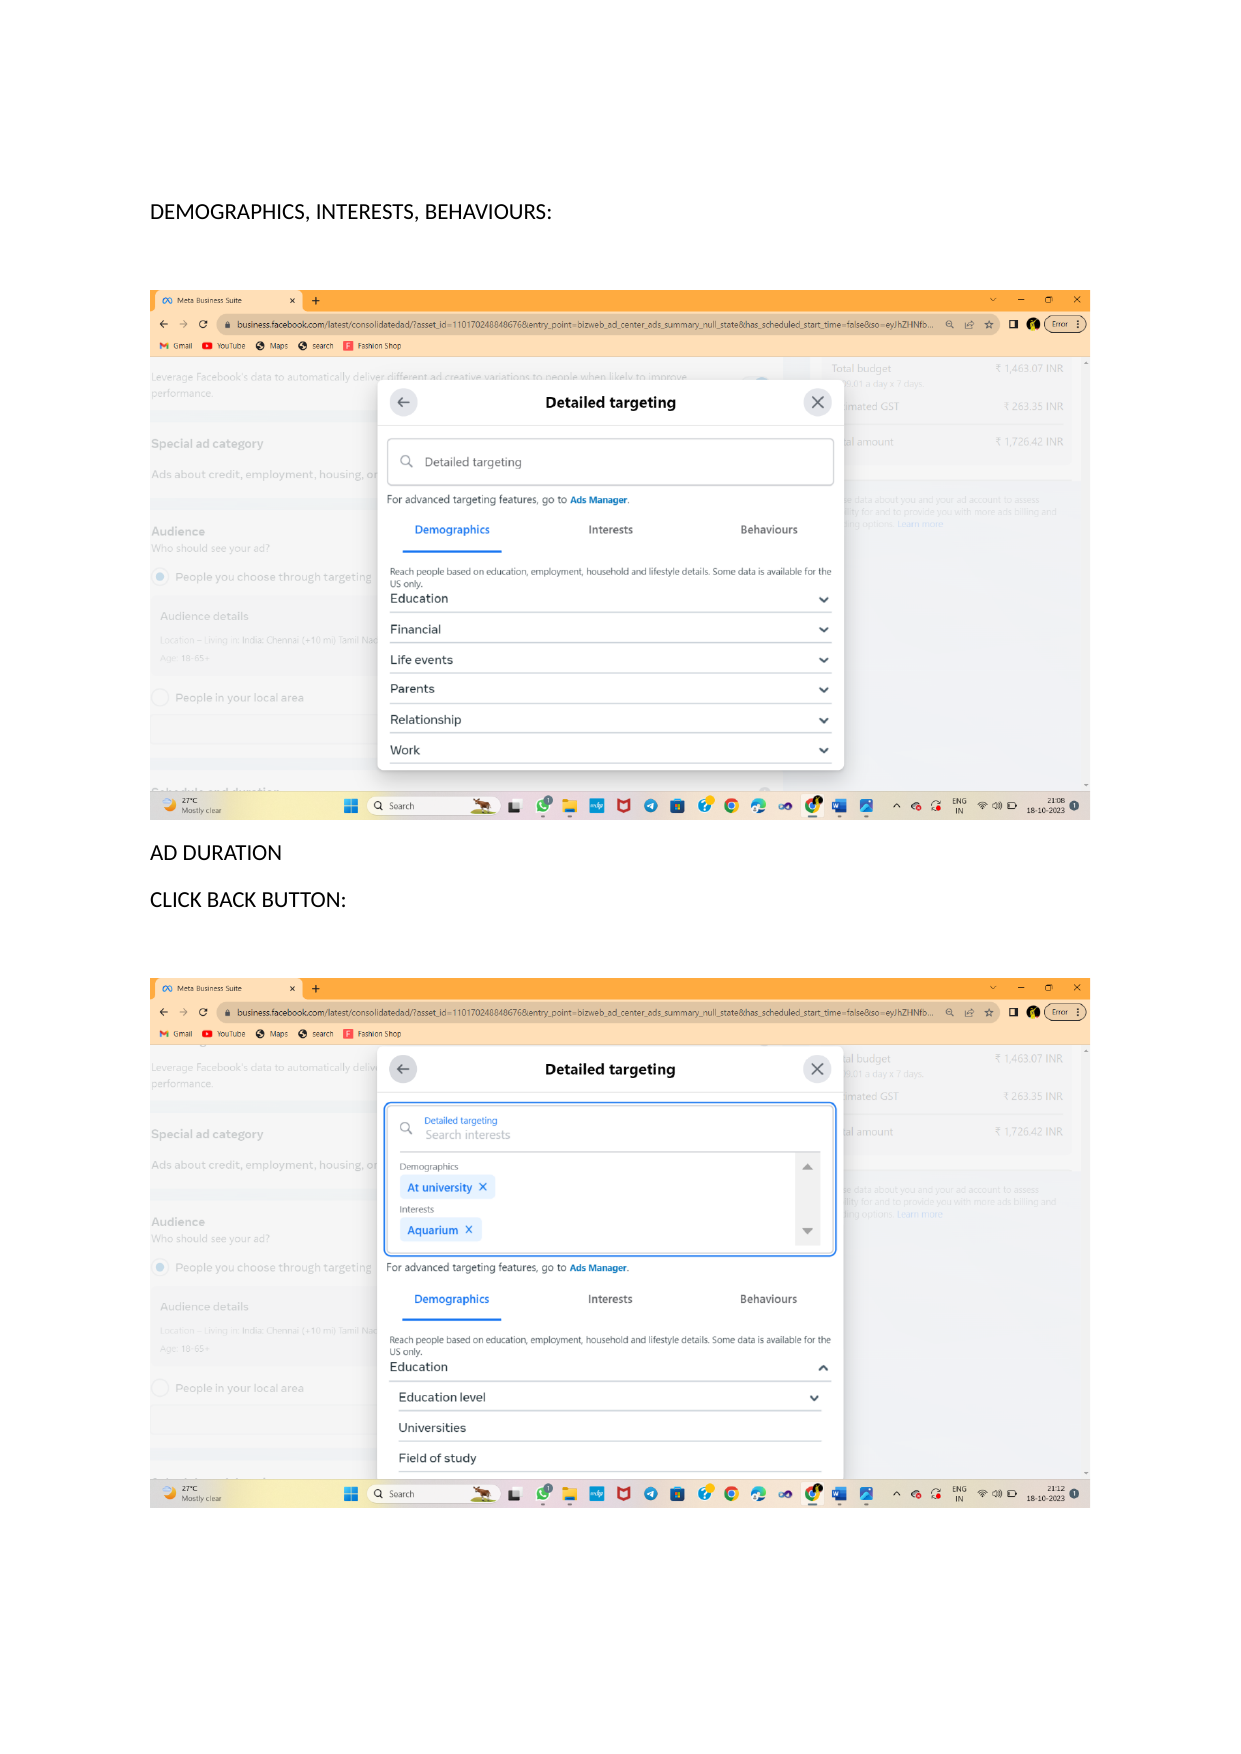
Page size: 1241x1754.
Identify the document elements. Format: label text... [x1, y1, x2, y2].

text CLICK BACK BUTTON: [150, 885, 1090, 913]
picture [150, 978, 1091, 1508]
text AD DURATION [150, 838, 1090, 866]
picture [150, 290, 1091, 820]
text DEMOGRAPHICS, INTERESTS, BEHAVIOURS: [150, 197, 1090, 225]
